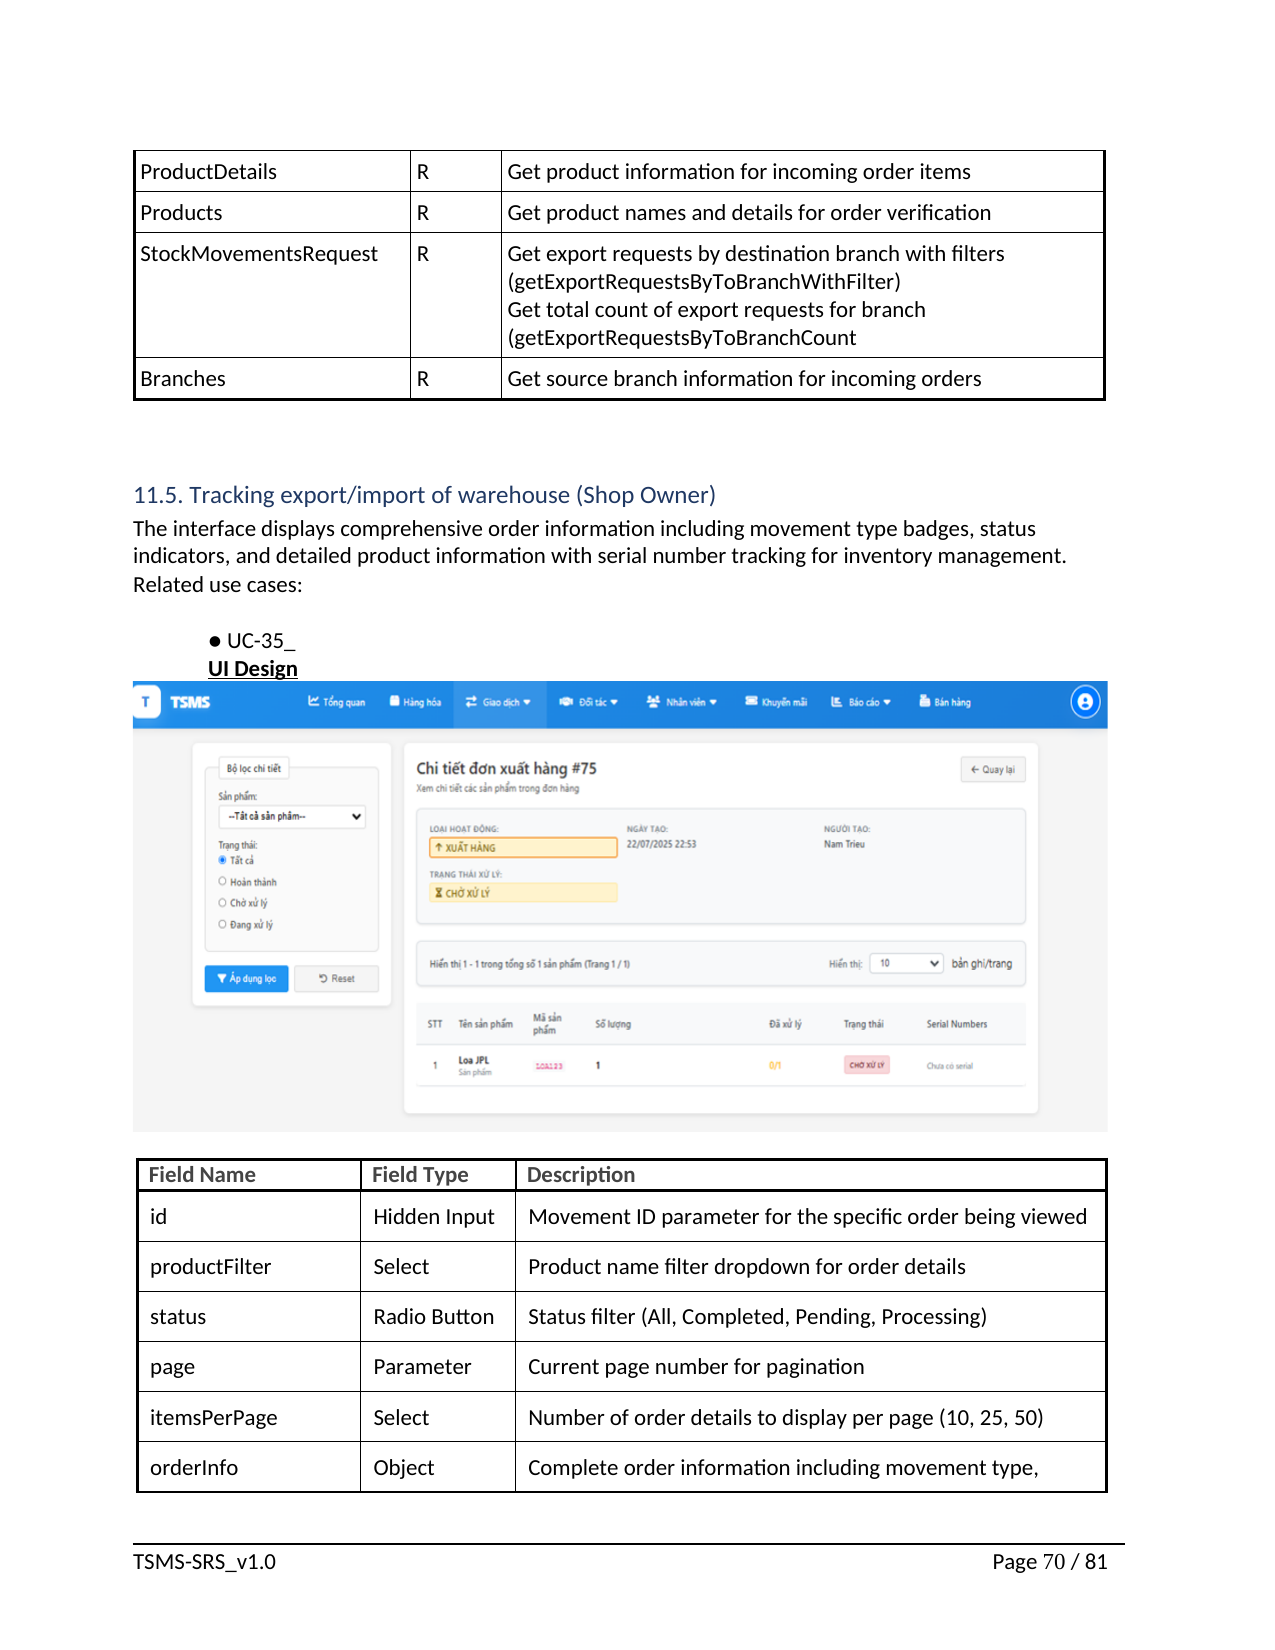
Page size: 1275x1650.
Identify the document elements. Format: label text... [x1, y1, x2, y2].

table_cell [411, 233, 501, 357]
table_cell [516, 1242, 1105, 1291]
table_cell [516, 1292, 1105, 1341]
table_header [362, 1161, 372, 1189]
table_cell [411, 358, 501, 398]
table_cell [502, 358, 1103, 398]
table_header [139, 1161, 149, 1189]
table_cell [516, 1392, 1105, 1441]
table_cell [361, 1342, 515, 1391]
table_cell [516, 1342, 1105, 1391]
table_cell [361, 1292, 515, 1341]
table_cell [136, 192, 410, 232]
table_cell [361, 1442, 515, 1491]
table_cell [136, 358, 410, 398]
subtitle The interface displays comprehensive order information including movement type badges, status indicators, and detailed product information with serial number tracking for inventory management. [133, 514, 1125, 570]
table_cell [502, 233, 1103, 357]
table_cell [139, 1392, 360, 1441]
picture [132, 681, 1108, 1132]
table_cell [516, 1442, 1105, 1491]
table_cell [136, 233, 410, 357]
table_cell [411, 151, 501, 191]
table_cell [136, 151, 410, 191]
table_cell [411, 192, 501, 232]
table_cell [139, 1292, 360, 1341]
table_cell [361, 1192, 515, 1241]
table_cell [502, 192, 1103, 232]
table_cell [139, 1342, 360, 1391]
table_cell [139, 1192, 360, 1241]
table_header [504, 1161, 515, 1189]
subtitle 11.5. Tracking export/import of warehouse (Shop Owner) [133, 479, 1125, 509]
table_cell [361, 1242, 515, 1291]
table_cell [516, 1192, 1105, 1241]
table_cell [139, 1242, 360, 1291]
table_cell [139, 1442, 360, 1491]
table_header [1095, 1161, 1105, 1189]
text ● UC-35_ [133, 626, 1125, 654]
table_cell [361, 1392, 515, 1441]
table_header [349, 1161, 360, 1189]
text Related use cases: [133, 570, 1125, 598]
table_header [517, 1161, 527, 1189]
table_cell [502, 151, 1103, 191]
